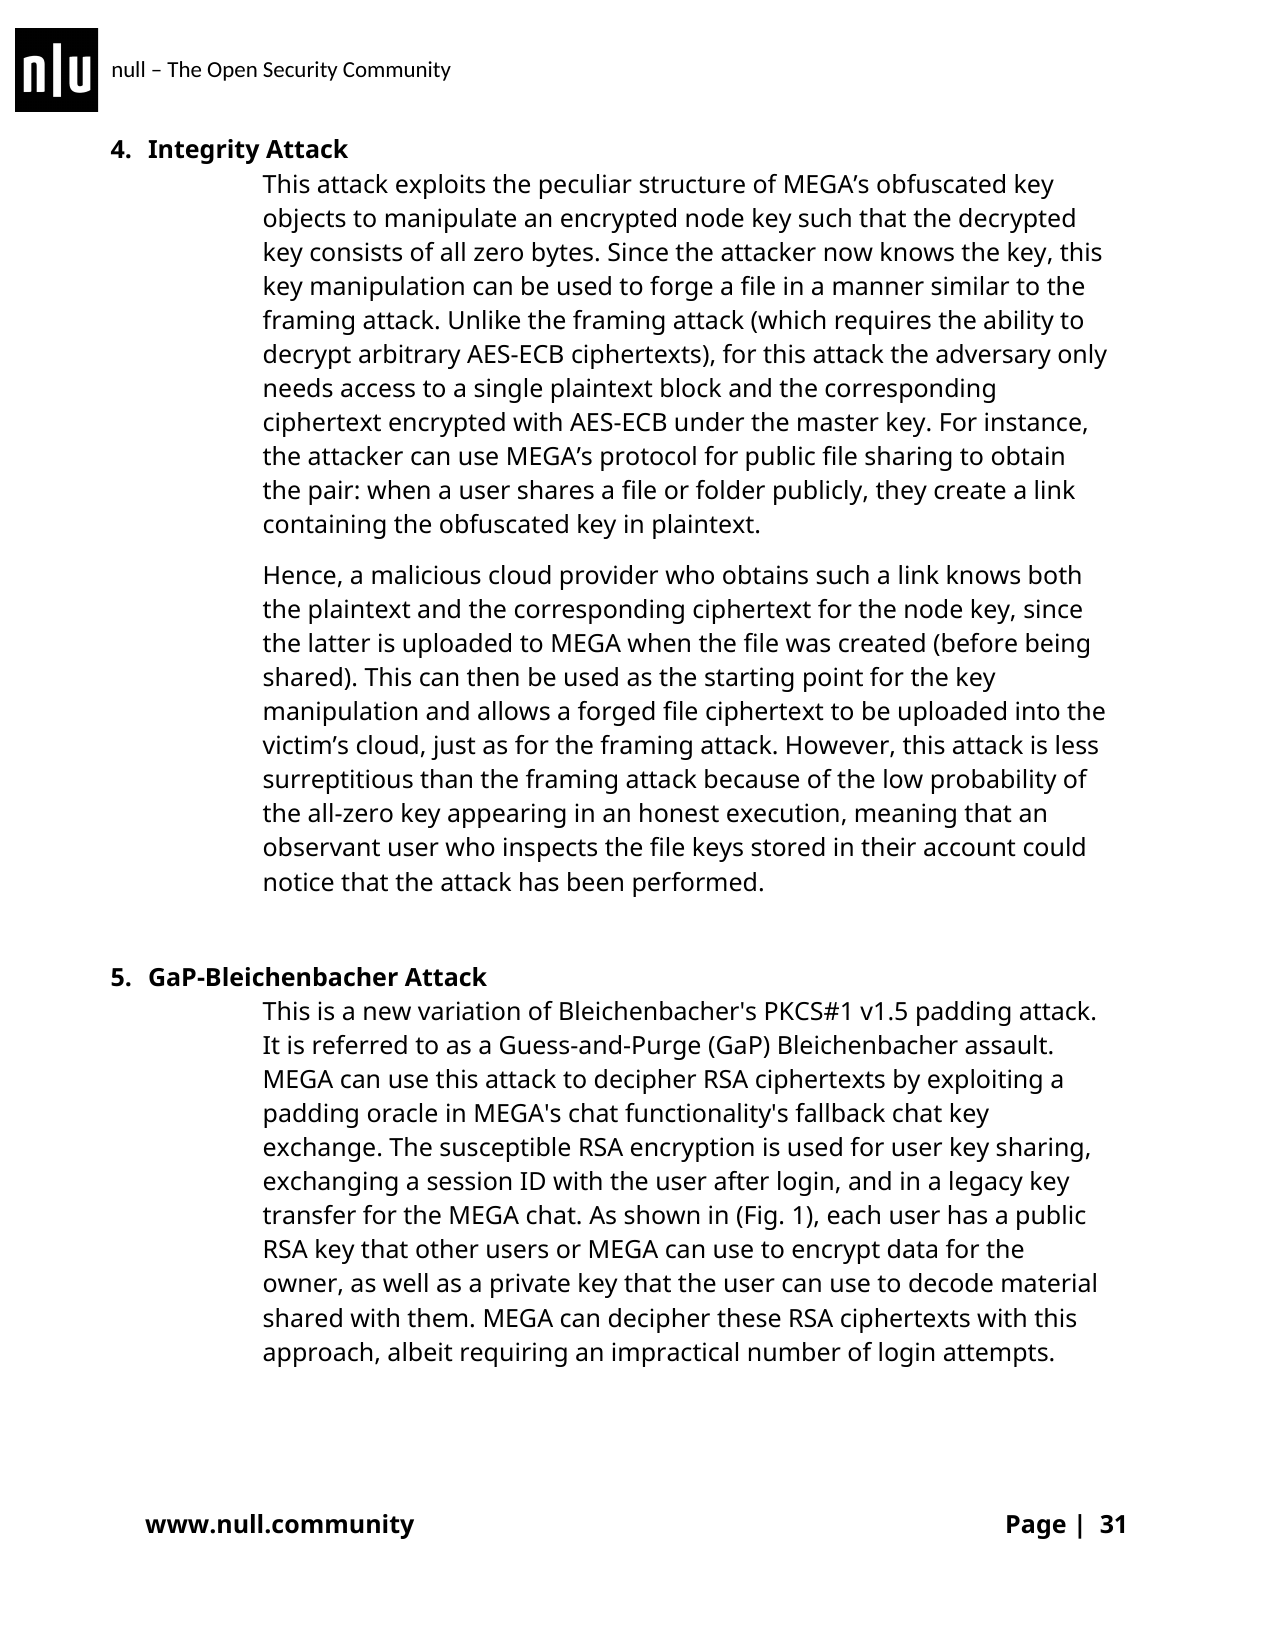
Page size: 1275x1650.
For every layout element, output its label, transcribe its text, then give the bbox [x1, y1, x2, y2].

text This is a new variation of Bleichenbacher's PKCS#1 v1.5 padding attack. It is referred to as a Guess-and-Purge (GaP) Bleichenbacher assault. MEGA can use this attack to decipher RSA ciphertexts by exploiting a padding oracle in MEGA's chat functionality's fallback chat key exchange. The susceptible RSA encryption is used for user key sharing, exchanging a session ID with the user after login, and in a legacy key transfer for the MEGA chat. As shown in (Fig. 1), each user has a public RSA key that other users or MEGA can use to encrypt data for the owner, as well as a private key that the user can use to decode material shared with them. MEGA can decipher these RSA ciphertexts with this approach, albeit requiring an impractical number of login attempts. [262, 994, 1108, 1368]
text Hence, a malicious cloud provider who obtains such a link knows both the plaintext and the corresponding ciphertext for the node key, since the latter is uploaded to MEGA when the file was created (before being shared). This can then be used as the starting point for the key manipulation and allows a forged file ciphertext to be uploaded into the victim’s cloud, just as for the framing attack. However, this attack is less surreptitious than the framing attack because of the low probability of the all-zero key appearing in an honest execution, meaning that an observant user who inspects the file keys stored in their account could notice that the attack has been performed. [262, 558, 1108, 898]
list Integrity Attack [110, 132, 1108, 166]
list GaP-Bleichenbacher Attack [110, 959, 1108, 994]
picture [15, 28, 99, 112]
text This attack exploits the peculiar structure of MEGA’s obfuscated key objects to manipulate an encrypted node key such that the decrypted key consists of all zero bytes. Since the attacker now knows the key, this key manipulation can be used to forge a file in a manner similar to the framing attack. Unlike the framing attack (which requires the ability to decrypt arbitrary AES-ECB ciphertexts), for this attack the adversary only needs access to a single plaintext block and the corresponding ciphertext encrypted with AES-ECB under the master key. For instance, the attacker can use MEGA’s protocol for public file sharing to obtain the pair: when a user shares a file or folder publicly, they create a link containing the obfuscated key in plaintext. [262, 166, 1108, 541]
